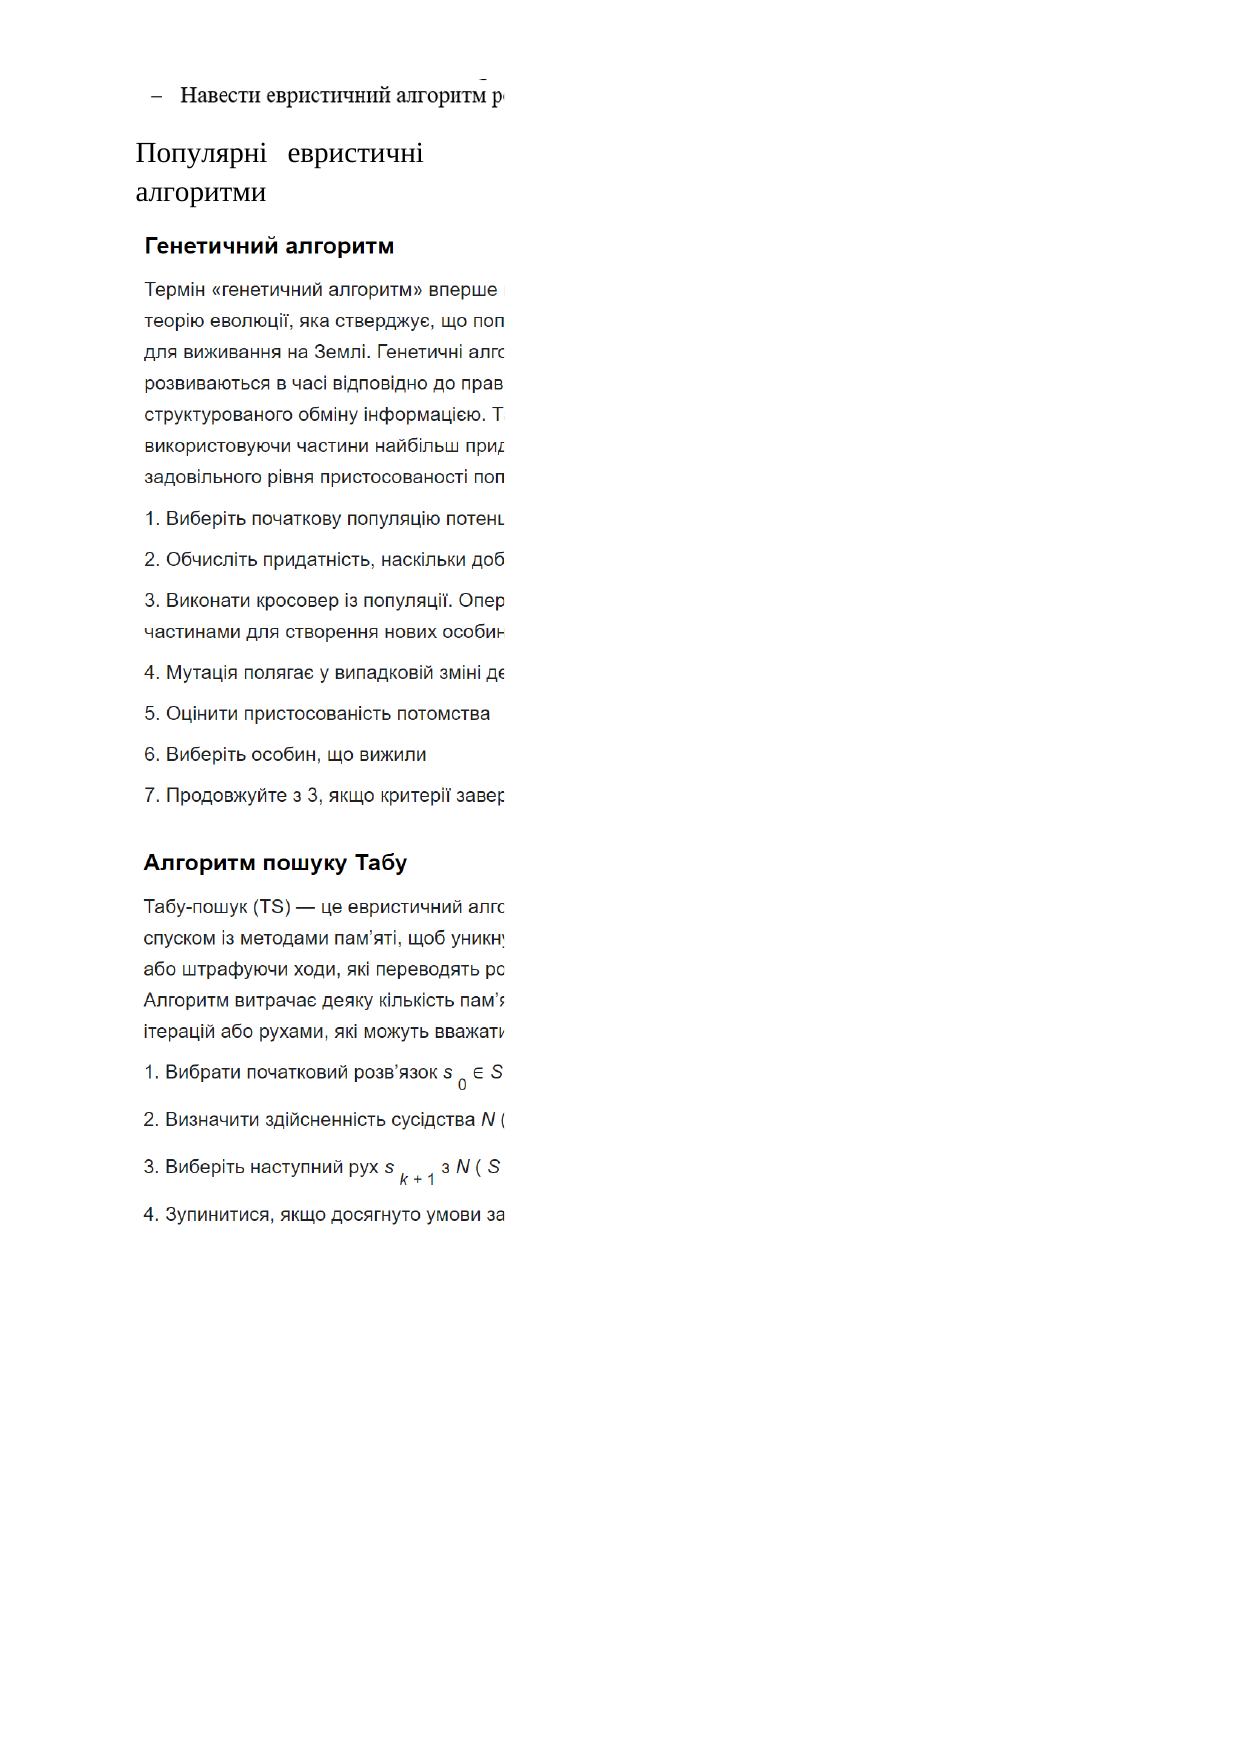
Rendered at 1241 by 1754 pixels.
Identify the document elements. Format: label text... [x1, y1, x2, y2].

text Популярні евристичні алгоритми [135, 135, 424, 207]
picture [135, 79, 505, 111]
picture [135, 233, 505, 817]
picture [135, 841, 505, 1233]
